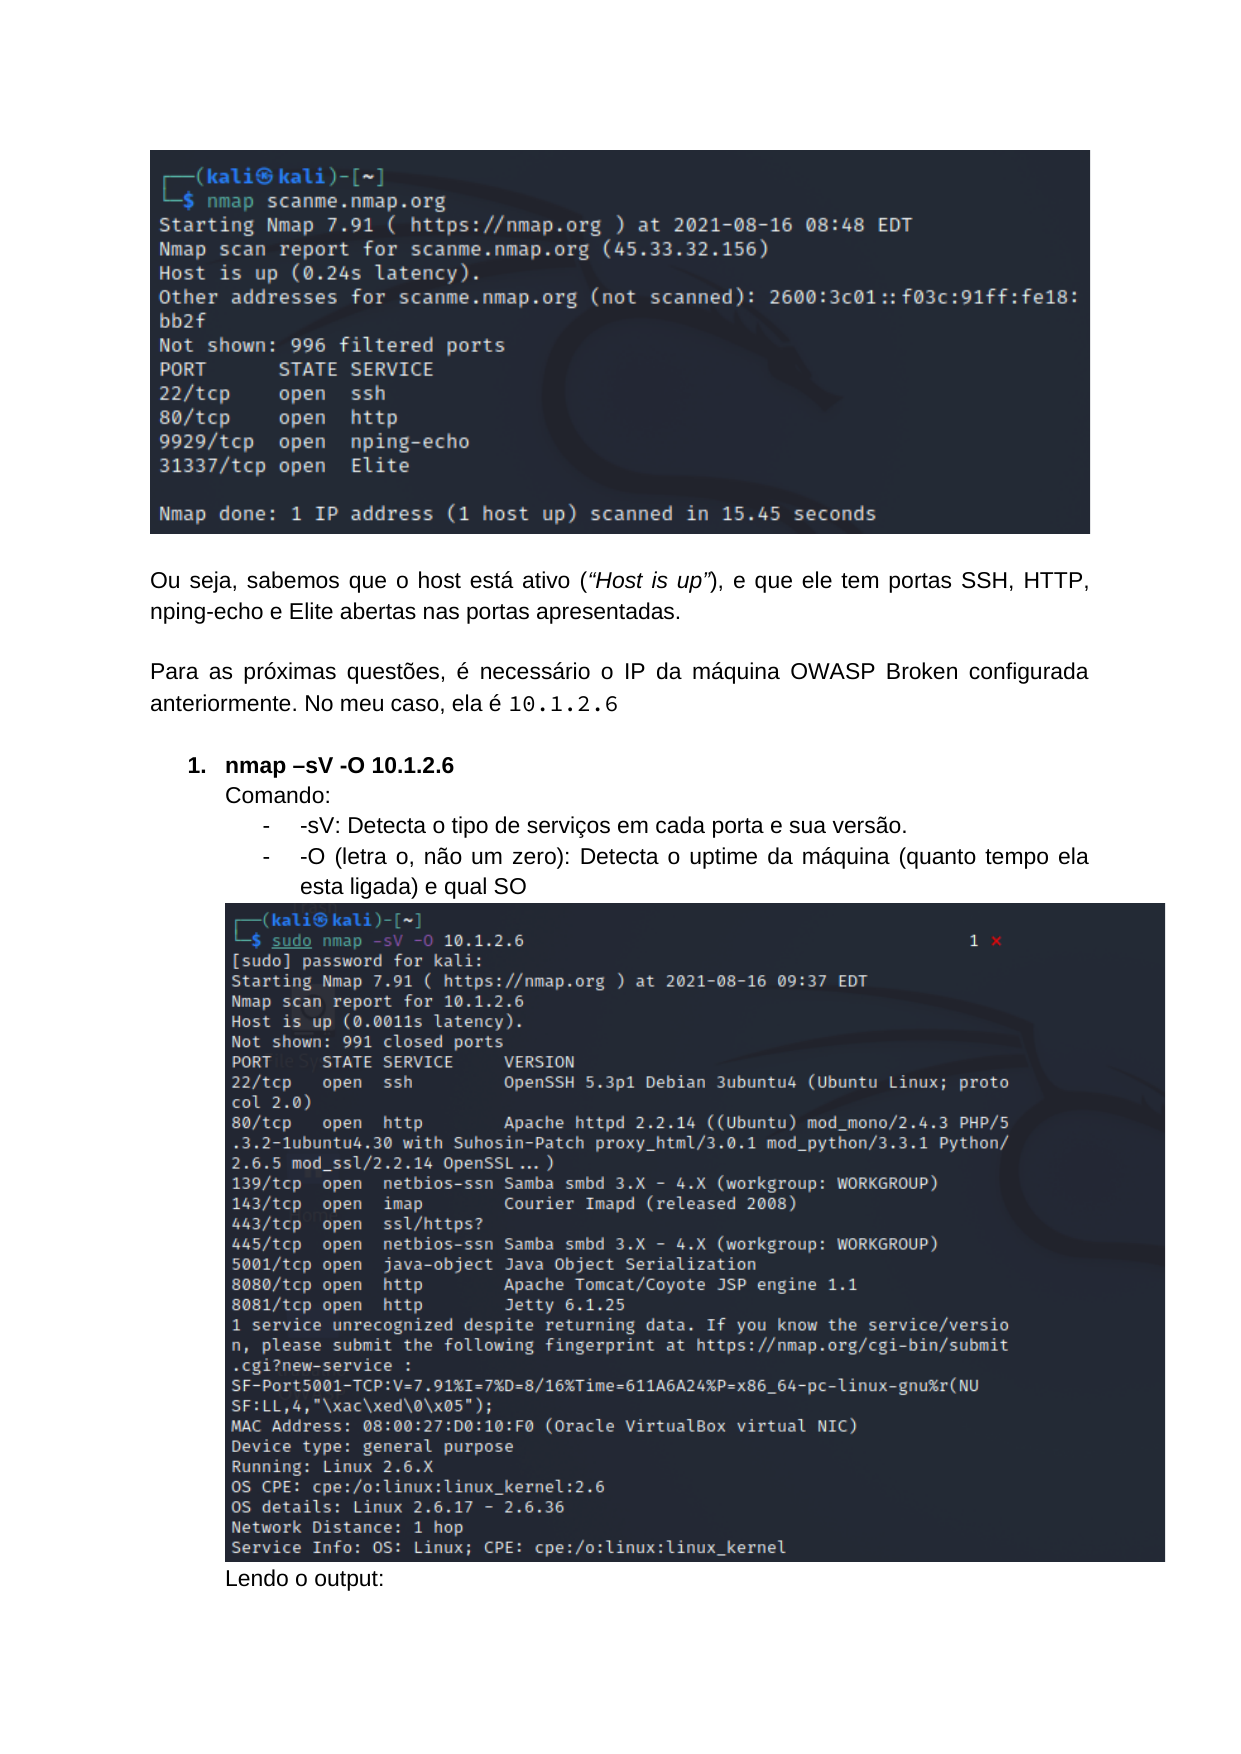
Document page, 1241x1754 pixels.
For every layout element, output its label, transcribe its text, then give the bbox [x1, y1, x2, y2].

picture [225, 903, 1166, 1562]
list nmap –sV -O 10.1.2.6 [187, 752, 1090, 778]
picture [150, 150, 1091, 534]
text Comando: [150, 782, 1090, 808]
list -sV: Detecta o tipo de serviços em cada porta e sua versão. [262, 812, 1090, 839]
list -O (letra o, não um zero): Detecta o uptime da máquina (quanto tempo ela esta ligada) e qual SO [262, 843, 1090, 899]
text Lendo o output: [150, 1565, 1090, 1592]
text Para as próximas questões, é necessário o IP da máquina OWASP Broken configurada anteriormente. No meu caso, ela é 10.1.2.6 [150, 658, 1090, 717]
text Ou seja, sabemos que o host está ativo (“Host is up”), e que ele tem portas SSH, HTTP, nping-echo e Elite abertas nas portas apresentadas. [150, 567, 1090, 624]
